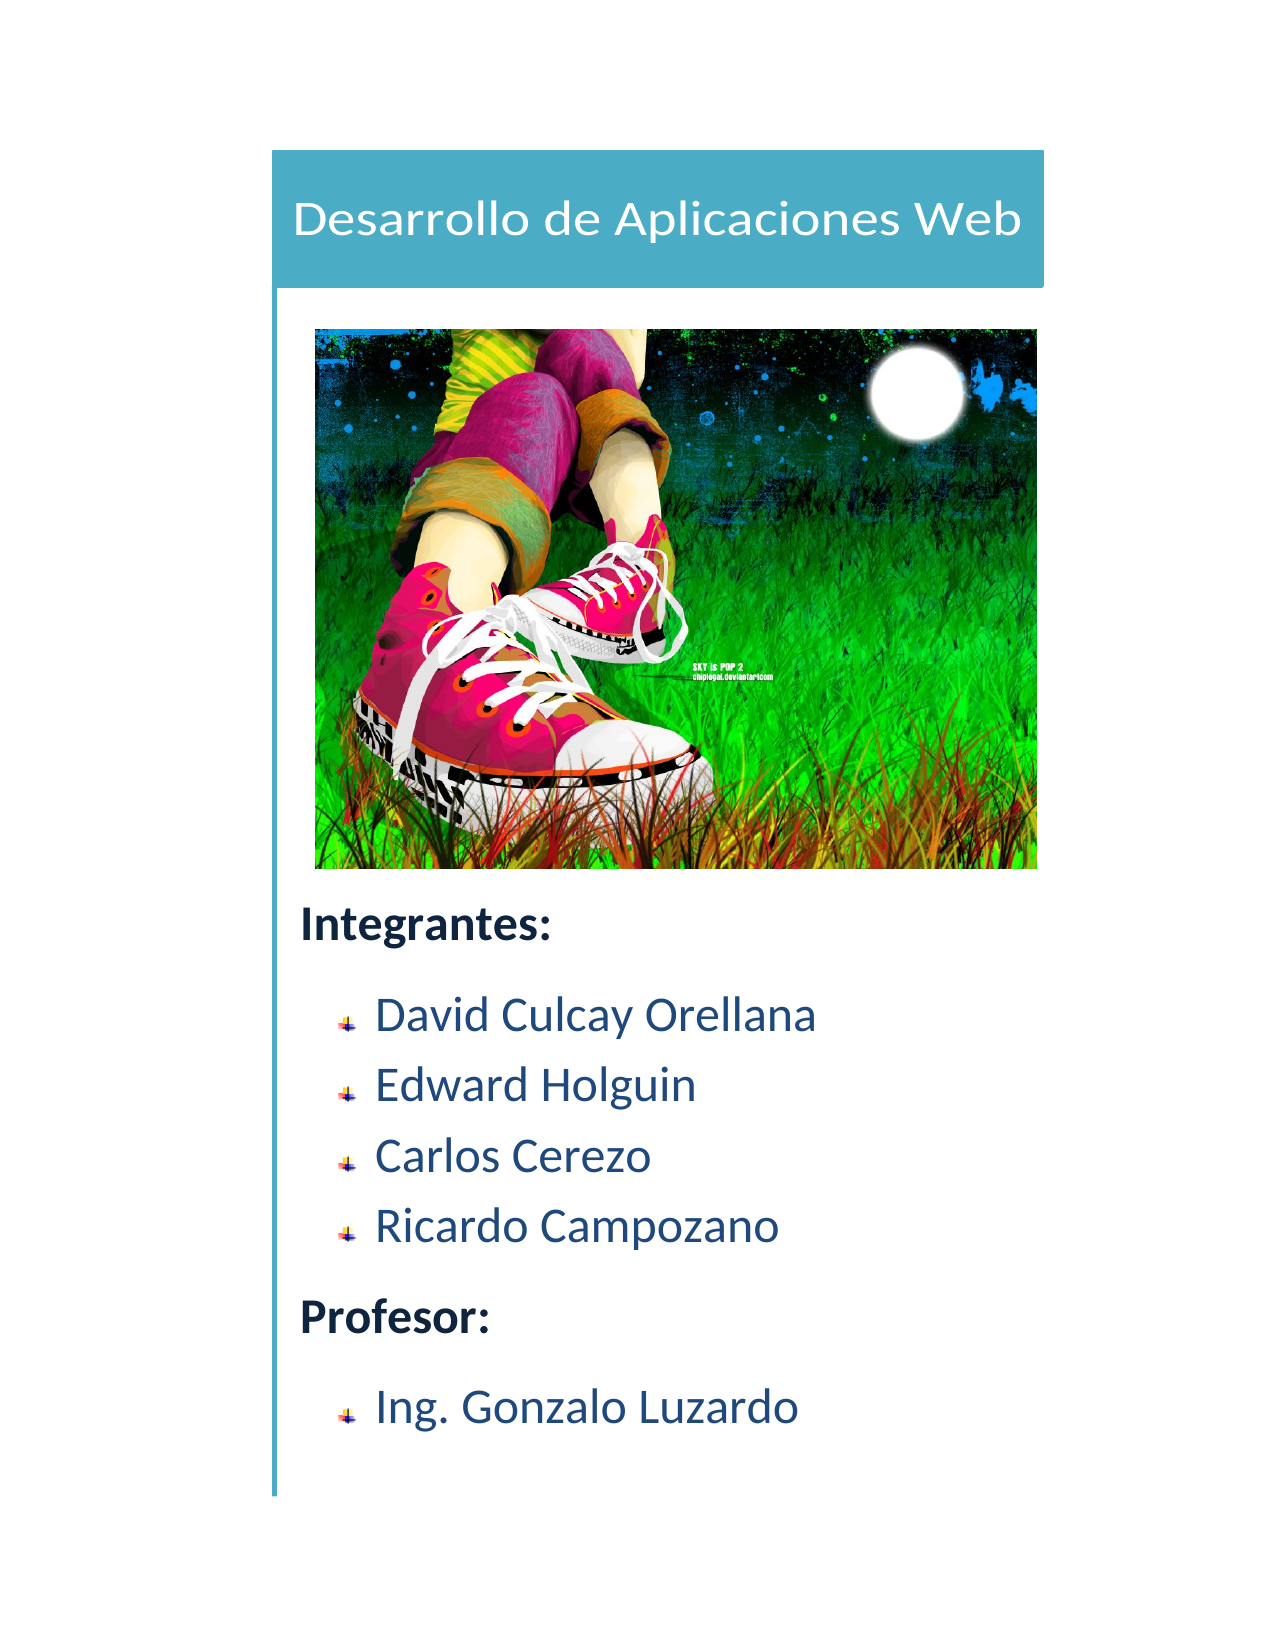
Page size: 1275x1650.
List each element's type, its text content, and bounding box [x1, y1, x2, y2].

list Ricardo Campozano [337, 1193, 1125, 1254]
text Integrantes: [150, 892, 1125, 953]
list David Culcay Orellana [337, 983, 1125, 1044]
list Carlos Cerezo [337, 1123, 1125, 1184]
picture [338, 1015, 356, 1032]
picture [338, 1155, 356, 1172]
list Edward Holguin [337, 1053, 1125, 1114]
picture [338, 1085, 356, 1102]
text Profesor: [150, 1284, 1125, 1346]
picture [338, 1225, 356, 1242]
picture [315, 329, 1037, 869]
list Ing. Gonzalo Luzardo [337, 1375, 1125, 1436]
picture [338, 1407, 356, 1424]
